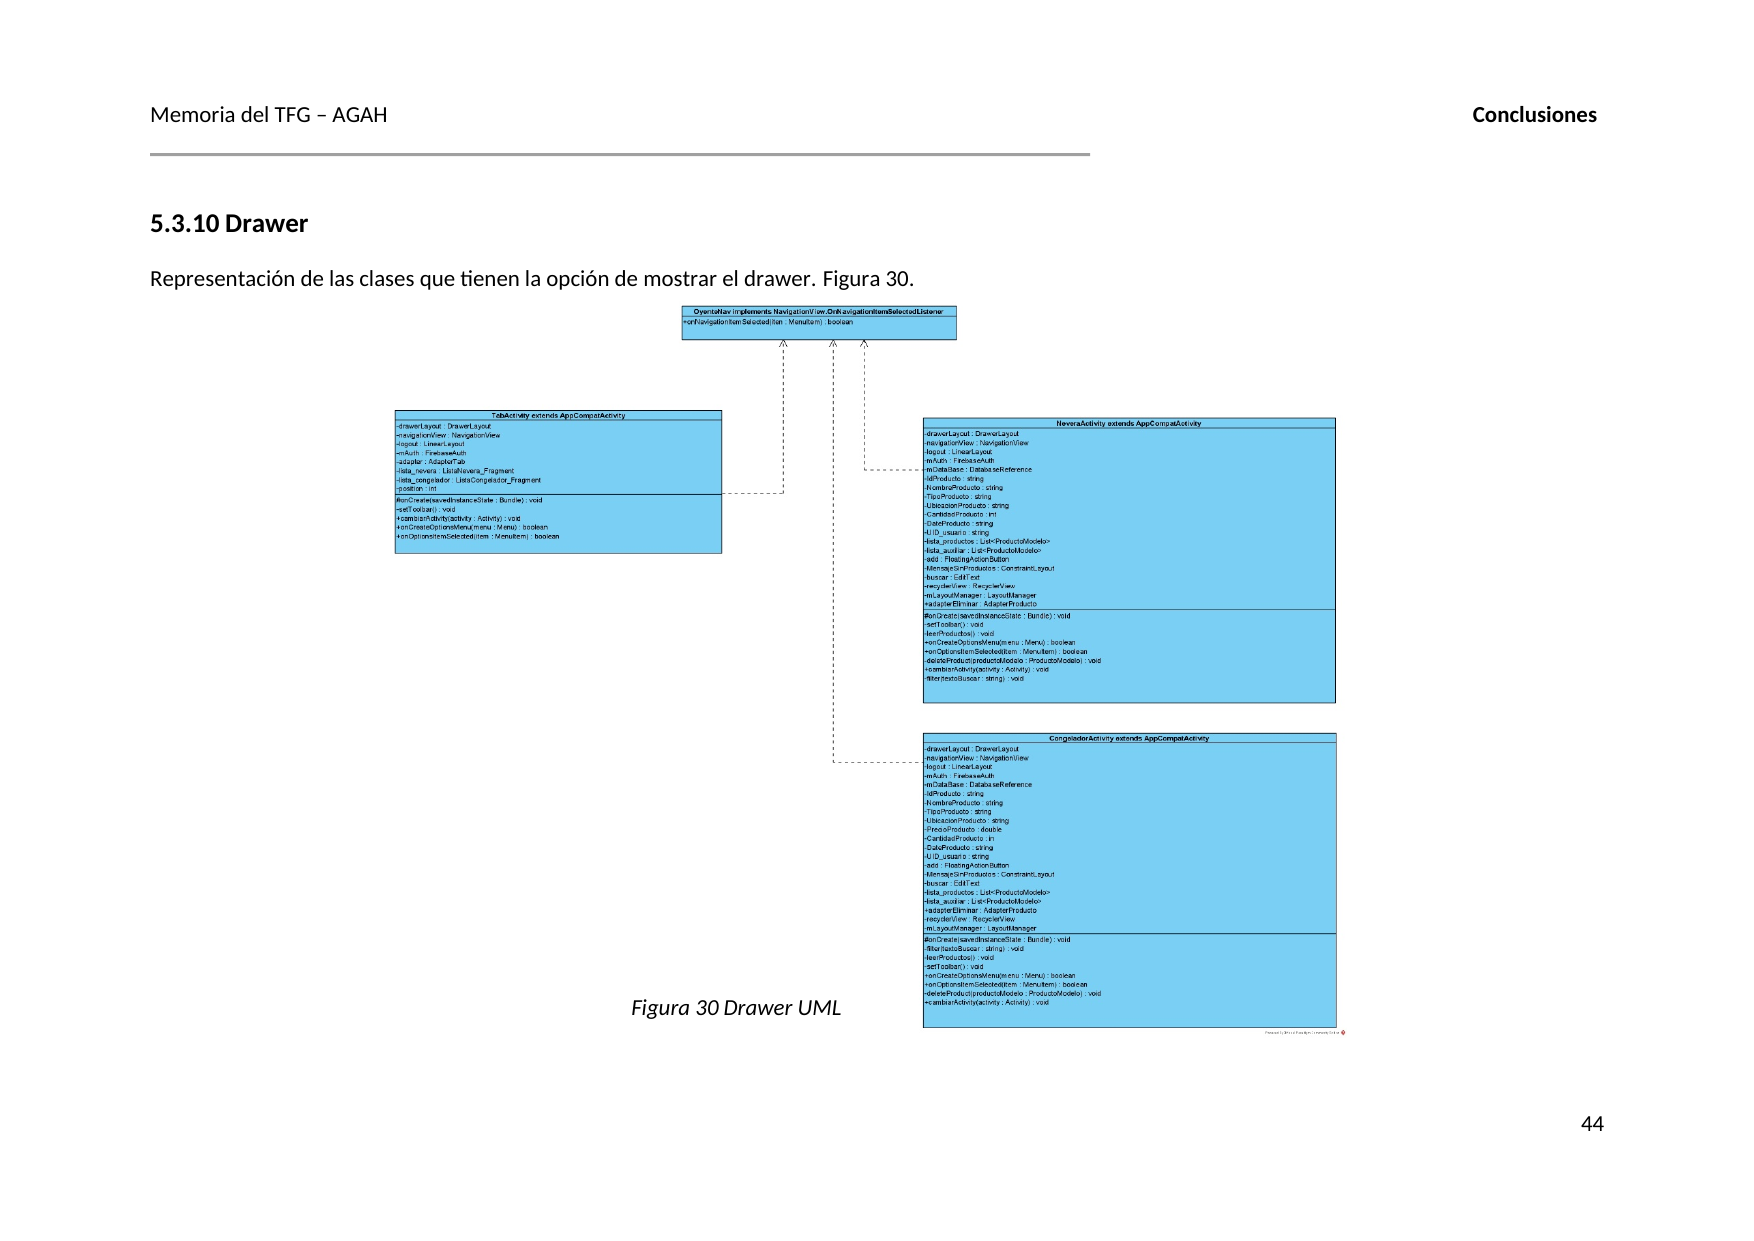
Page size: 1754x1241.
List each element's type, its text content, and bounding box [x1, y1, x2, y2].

picture [384, 296, 1347, 1038]
text 5.3.10 Drawer [150, 206, 1604, 239]
text Representación de las clases que tienen la opción de mostrar el drawer. Figura 30. [150, 264, 1604, 292]
